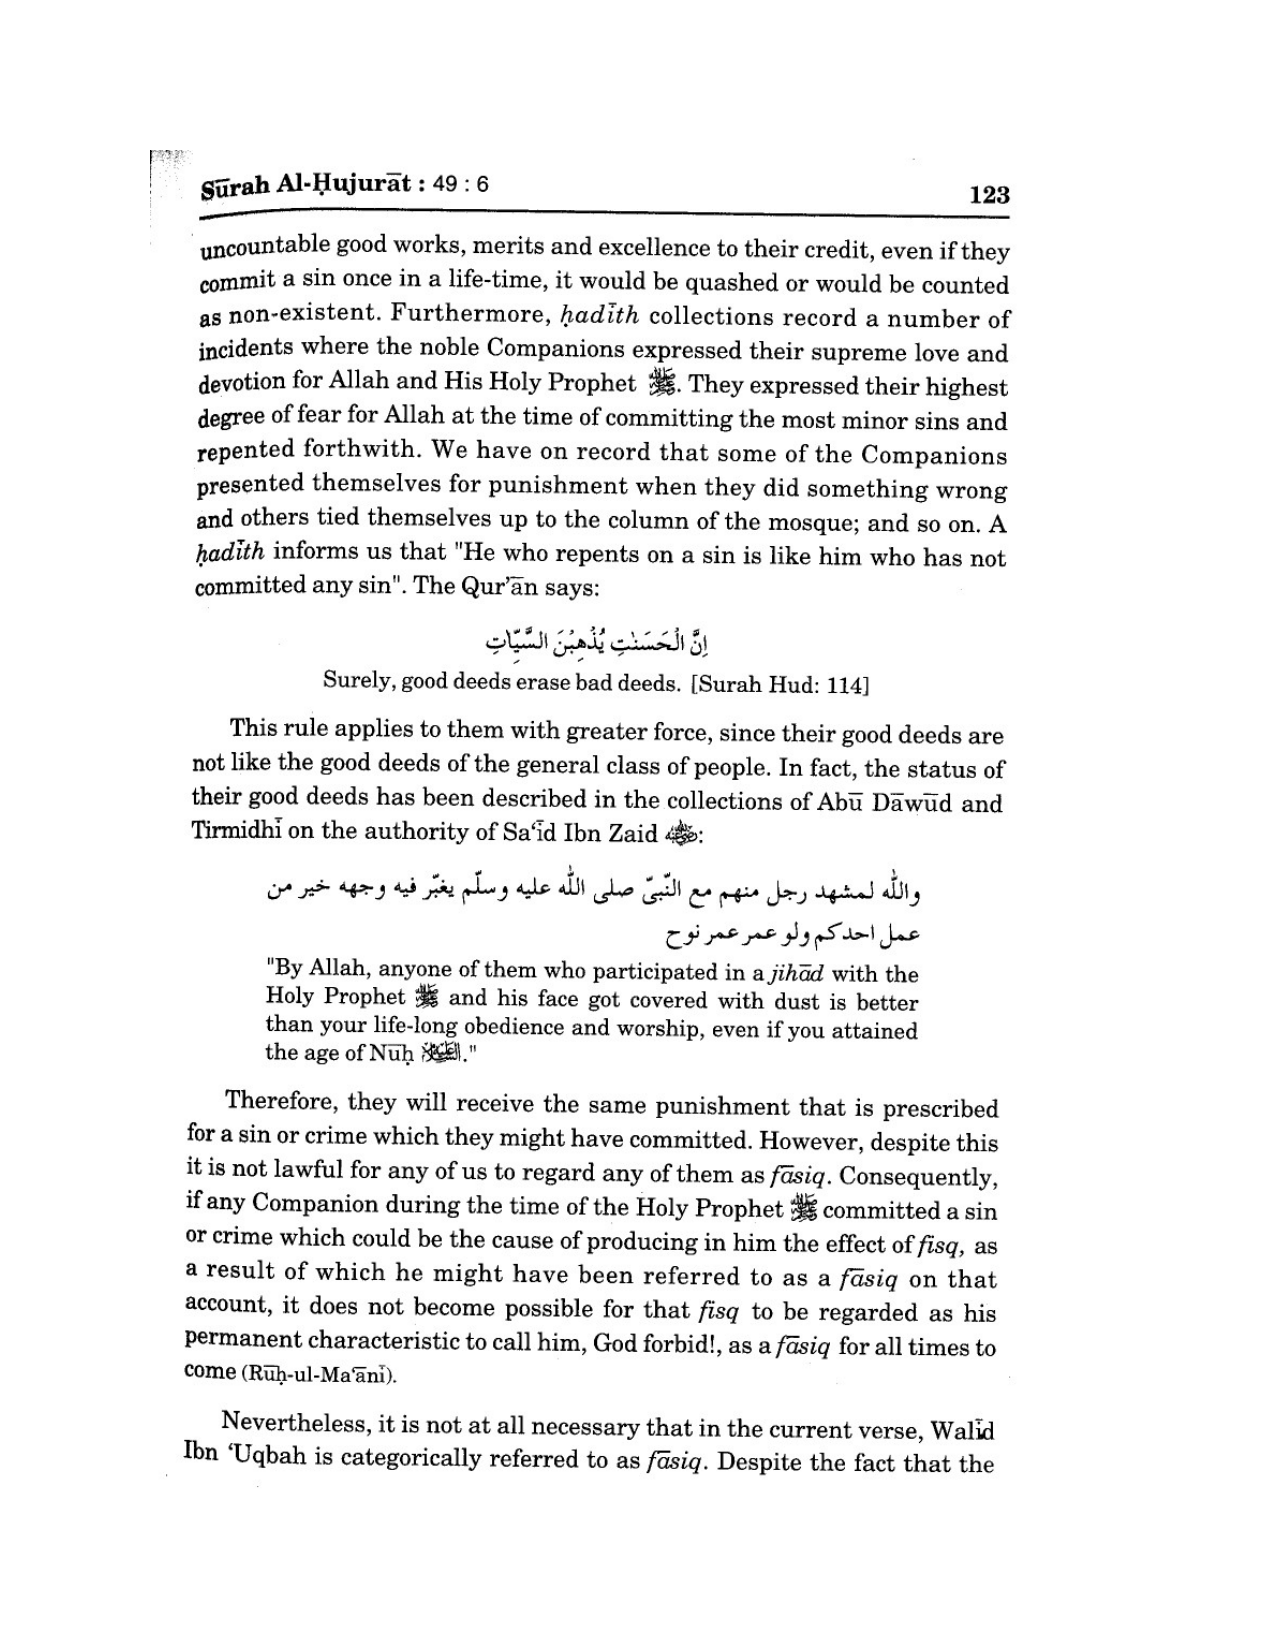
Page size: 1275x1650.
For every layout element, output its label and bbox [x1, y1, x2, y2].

picture [150, 150, 1052, 1500]
